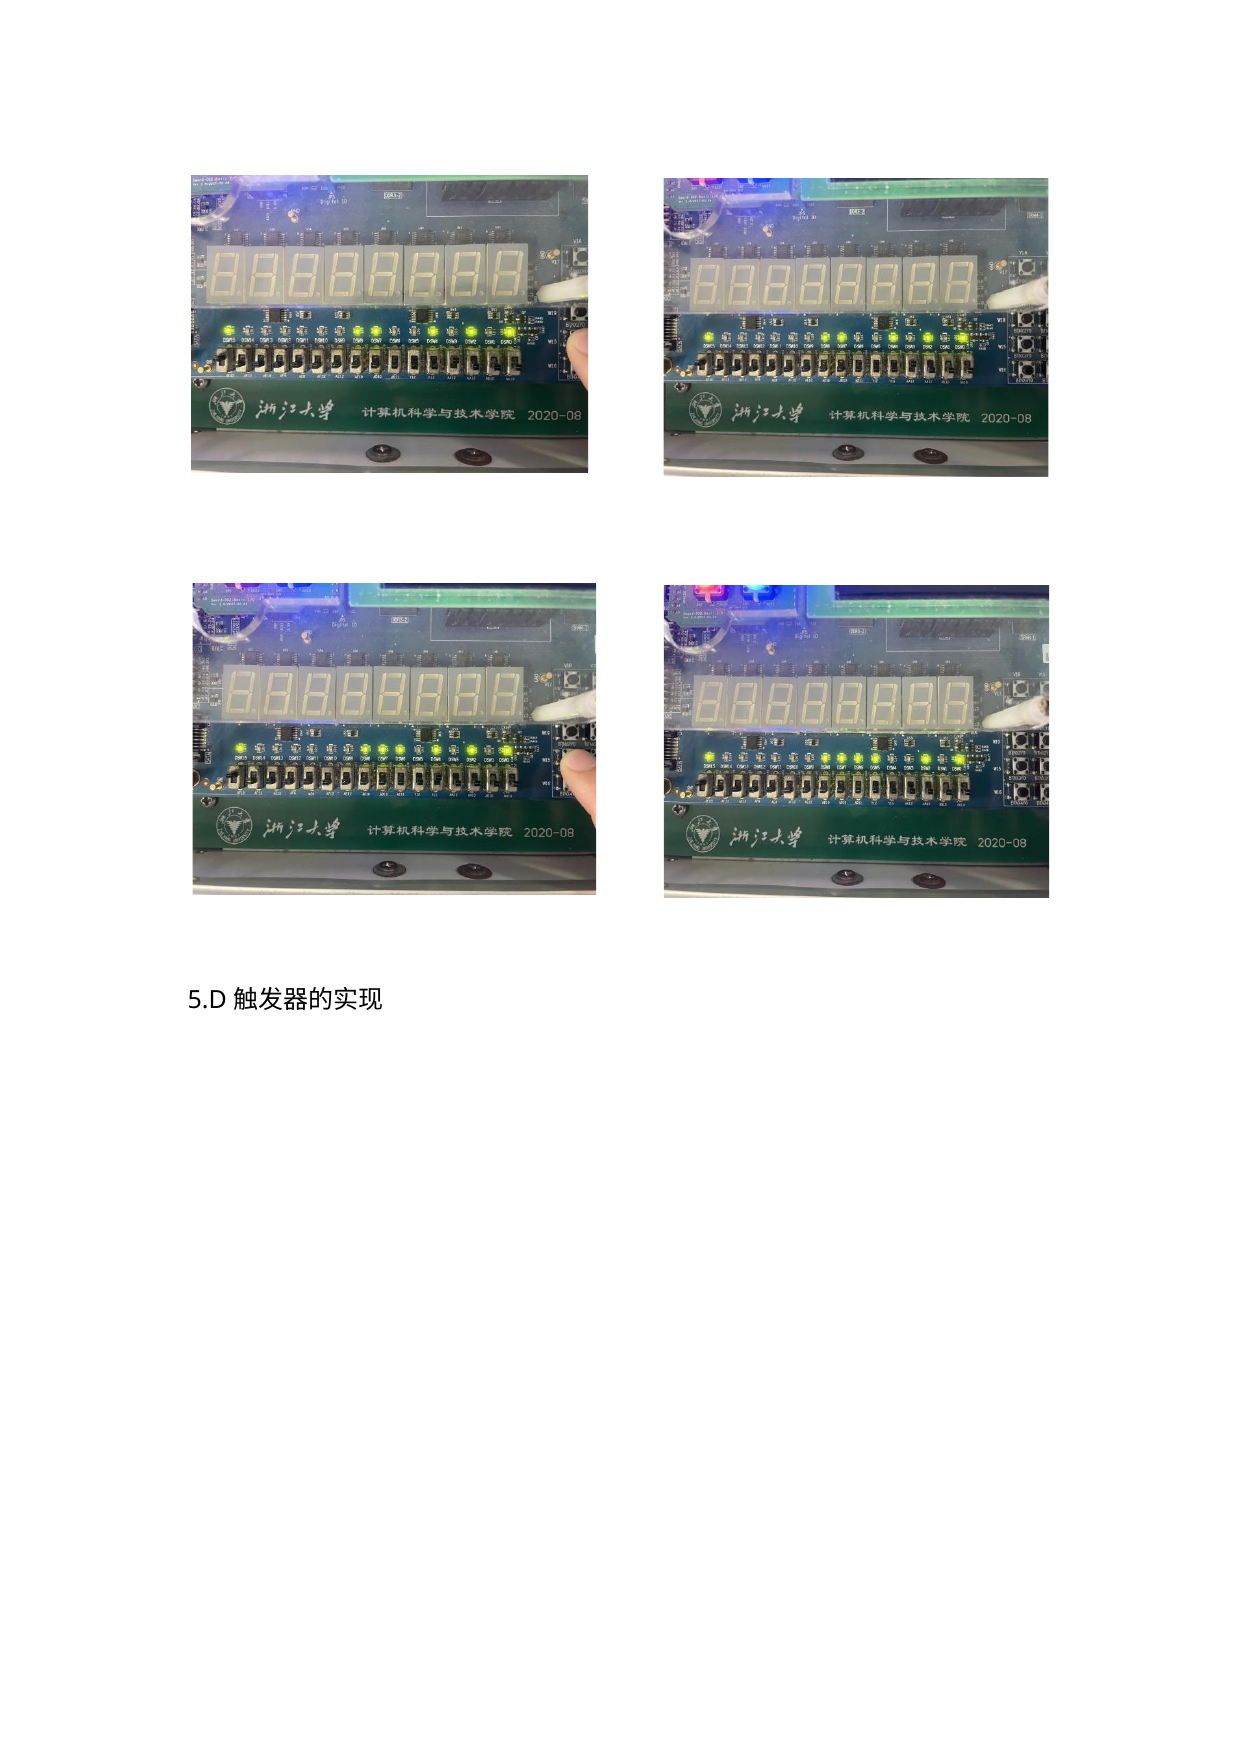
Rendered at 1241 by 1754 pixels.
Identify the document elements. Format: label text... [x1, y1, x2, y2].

picture [663, 178, 1049, 477]
list 5.D 触发器的实现 [187, 712, 1053, 1030]
picture [191, 175, 589, 473]
picture [192, 583, 597, 895]
picture [663, 585, 1050, 898]
